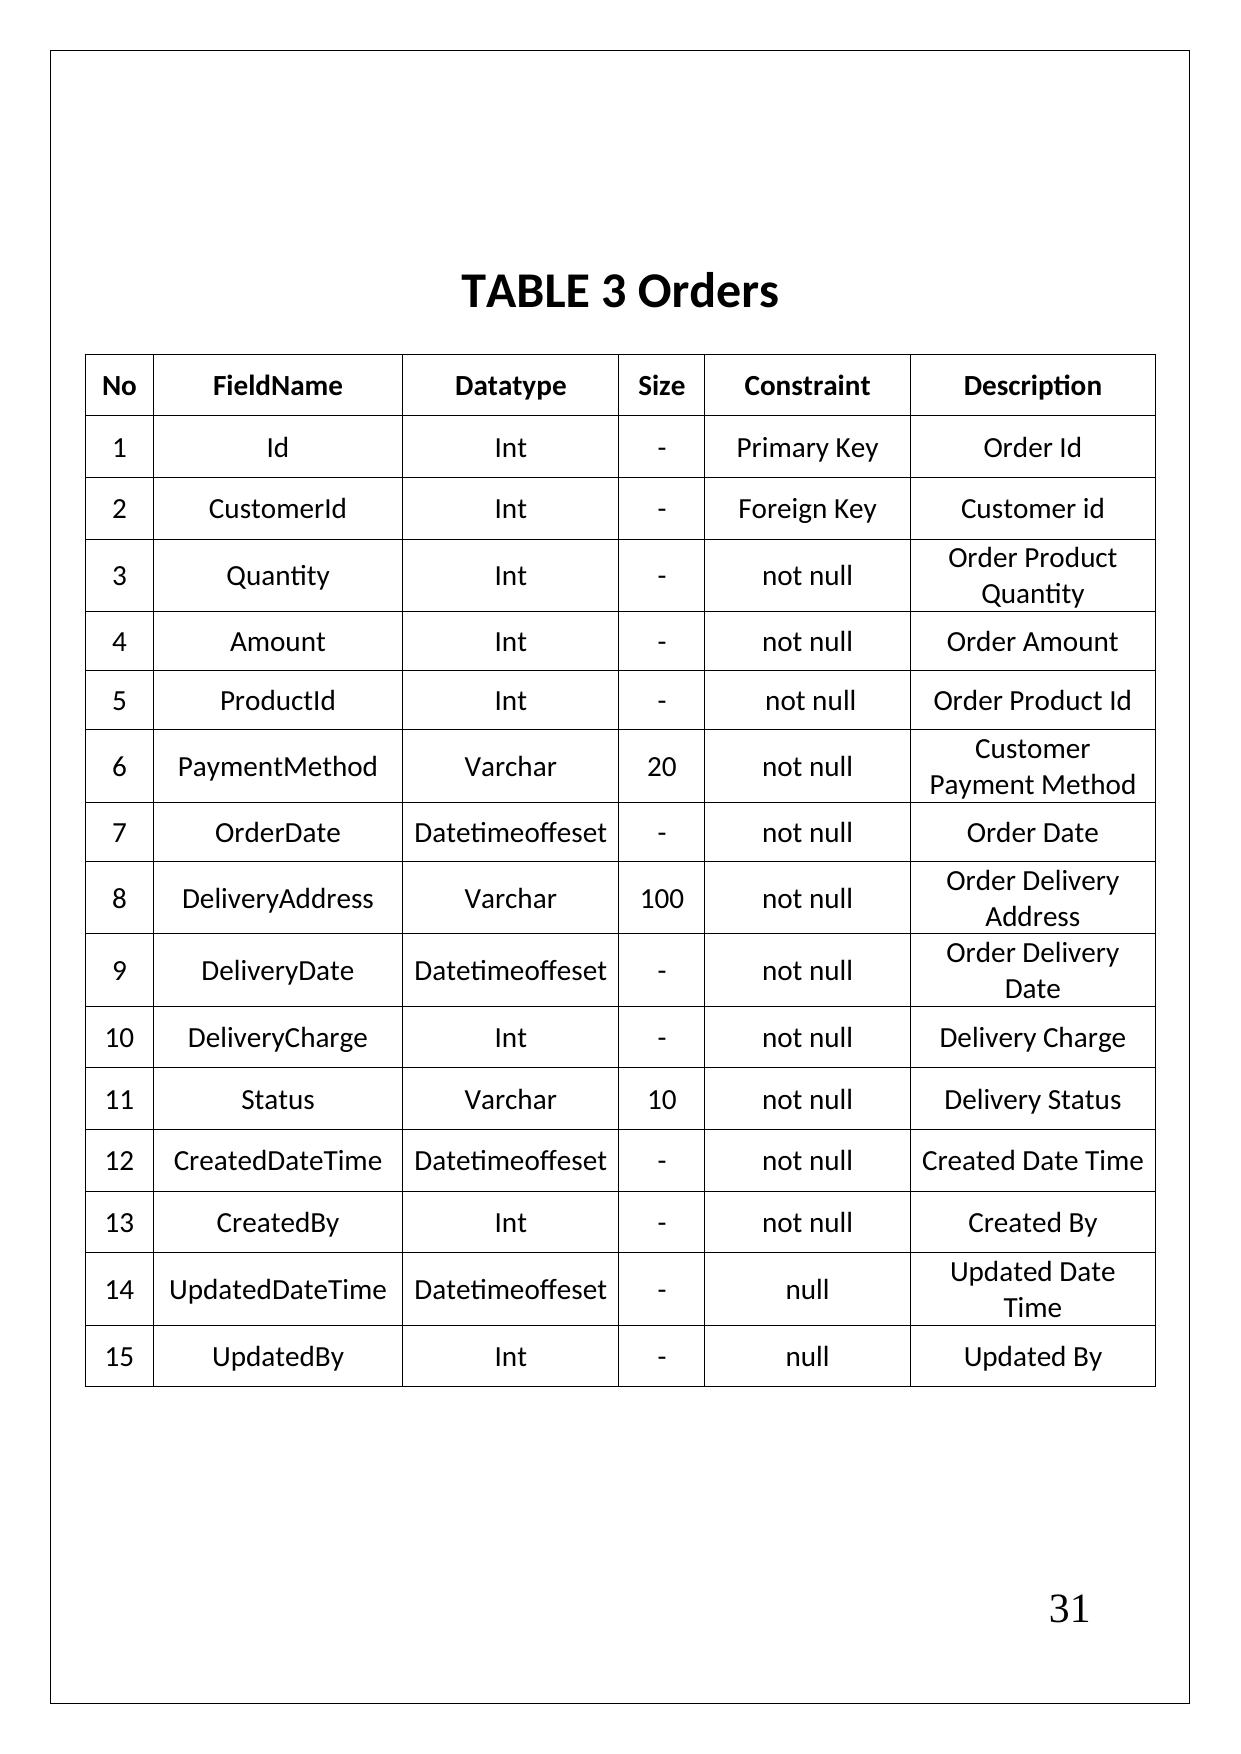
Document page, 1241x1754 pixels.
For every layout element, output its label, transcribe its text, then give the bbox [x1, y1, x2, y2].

table_header Datatype [403, 355, 618, 415]
table_cell not null [705, 1192, 910, 1252]
table_cell - [619, 803, 704, 861]
table_cell Varchar [403, 730, 618, 802]
text TABLE 3 Orders [150, 258, 1090, 319]
table_cell Delivery Charge [911, 1007, 1155, 1067]
table_cell - [619, 478, 704, 538]
table_cell null [705, 1326, 910, 1386]
table_cell CreatedDateTime [154, 1130, 402, 1191]
table_cell 6 [86, 730, 153, 802]
table_cell not null [705, 730, 910, 802]
table_cell Varchar [403, 862, 618, 933]
table_cell 15 [86, 1326, 153, 1386]
table_cell Order Product Quantity [911, 540, 1155, 611]
table_cell UpdatedDateTime [154, 1253, 402, 1324]
table_cell Updated By [911, 1326, 1155, 1386]
table_cell Id [154, 416, 402, 477]
table_cell Quantity [154, 540, 402, 611]
table_cell 8 [86, 862, 153, 933]
table_cell 10 [619, 1068, 704, 1129]
table_cell 14 [86, 1253, 153, 1324]
table_cell Order Amount [911, 612, 1155, 670]
table_cell UpdatedBy [154, 1326, 402, 1386]
table_cell Datetimeoffeset [403, 1130, 618, 1191]
table_cell - [619, 934, 704, 1006]
table_cell Foreign Key [705, 478, 910, 538]
table_header Constraint [705, 355, 910, 415]
table_cell not null [705, 671, 910, 729]
table_cell Primary Key [705, 416, 910, 477]
table_cell - [619, 540, 704, 611]
table_cell Int [403, 1326, 618, 1386]
table_cell Updated Date Time [911, 1253, 1155, 1324]
table_cell - [619, 416, 704, 477]
table_cell DeliveryDate [154, 934, 402, 1006]
table_cell 20 [619, 730, 704, 802]
table_cell - [619, 1192, 704, 1252]
table_cell CustomerId [154, 478, 402, 538]
table_cell Int [403, 478, 618, 538]
table_cell Order Date [911, 803, 1155, 861]
table_cell - [619, 1253, 704, 1324]
table_cell Datetimeoffeset [403, 803, 618, 861]
table_cell Order Delivery Date [911, 934, 1155, 1006]
table_header FieldName [154, 355, 402, 415]
table_cell Created Date Time [911, 1130, 1155, 1191]
table_cell 11 [86, 1068, 153, 1129]
table_cell Int [403, 612, 618, 670]
table_header No [86, 355, 153, 415]
table_cell Order Delivery Address [911, 862, 1155, 933]
table_cell Amount [154, 612, 402, 670]
table_cell Int [403, 1007, 618, 1067]
table_cell 3 [86, 540, 153, 611]
table_cell not null [705, 1068, 910, 1129]
table_cell 7 [86, 803, 153, 861]
table_cell DeliveryAddress [154, 862, 402, 933]
table_cell Int [403, 540, 618, 611]
table_cell not null [705, 1130, 910, 1191]
table_cell Int [403, 1192, 618, 1252]
table_cell Customer Payment Method [911, 730, 1155, 802]
table_cell Int [403, 671, 618, 729]
table_cell 12 [86, 1130, 153, 1191]
table_cell Delivery Status [911, 1068, 1155, 1129]
table_cell Status [154, 1068, 402, 1129]
table_cell DeliveryCharge [154, 1007, 402, 1067]
table_cell not null [705, 540, 910, 611]
table_cell not null [705, 612, 910, 670]
table_cell 100 [619, 862, 704, 933]
table_cell 5 [86, 671, 153, 729]
table_cell null [705, 1253, 910, 1324]
table_cell - [619, 1007, 704, 1067]
table_cell Order Product Id [911, 671, 1155, 729]
table_cell 2 [86, 478, 153, 538]
table_cell Int [403, 416, 618, 477]
table_cell Created By [911, 1192, 1155, 1252]
table_cell Customer id [911, 478, 1155, 538]
table_cell Datetimeoffeset [403, 1253, 618, 1324]
table_cell not null [705, 934, 910, 1006]
table_cell OrderDate [154, 803, 402, 861]
table_cell Order Id [911, 416, 1155, 477]
table_cell - [619, 1326, 704, 1386]
table_cell not null [705, 1007, 910, 1067]
table_cell - [619, 1130, 704, 1191]
table_cell not null [705, 803, 910, 861]
table_header Description [911, 355, 1155, 415]
table_cell 1 [86, 416, 153, 477]
table_cell - [619, 671, 704, 729]
table_cell PaymentMethod [154, 730, 402, 802]
table_cell Datetimeoffeset [403, 934, 618, 1006]
table_header Size [619, 355, 704, 415]
table_cell 4 [86, 612, 153, 670]
table_cell 13 [86, 1192, 153, 1252]
table_cell not null [705, 862, 910, 933]
table_cell - [619, 612, 704, 670]
table_cell ProductId [154, 671, 402, 729]
table_cell Varchar [403, 1068, 618, 1129]
table_cell CreatedBy [154, 1192, 402, 1252]
table_cell 10 [86, 1007, 153, 1067]
table_cell 9 [86, 934, 153, 1006]
